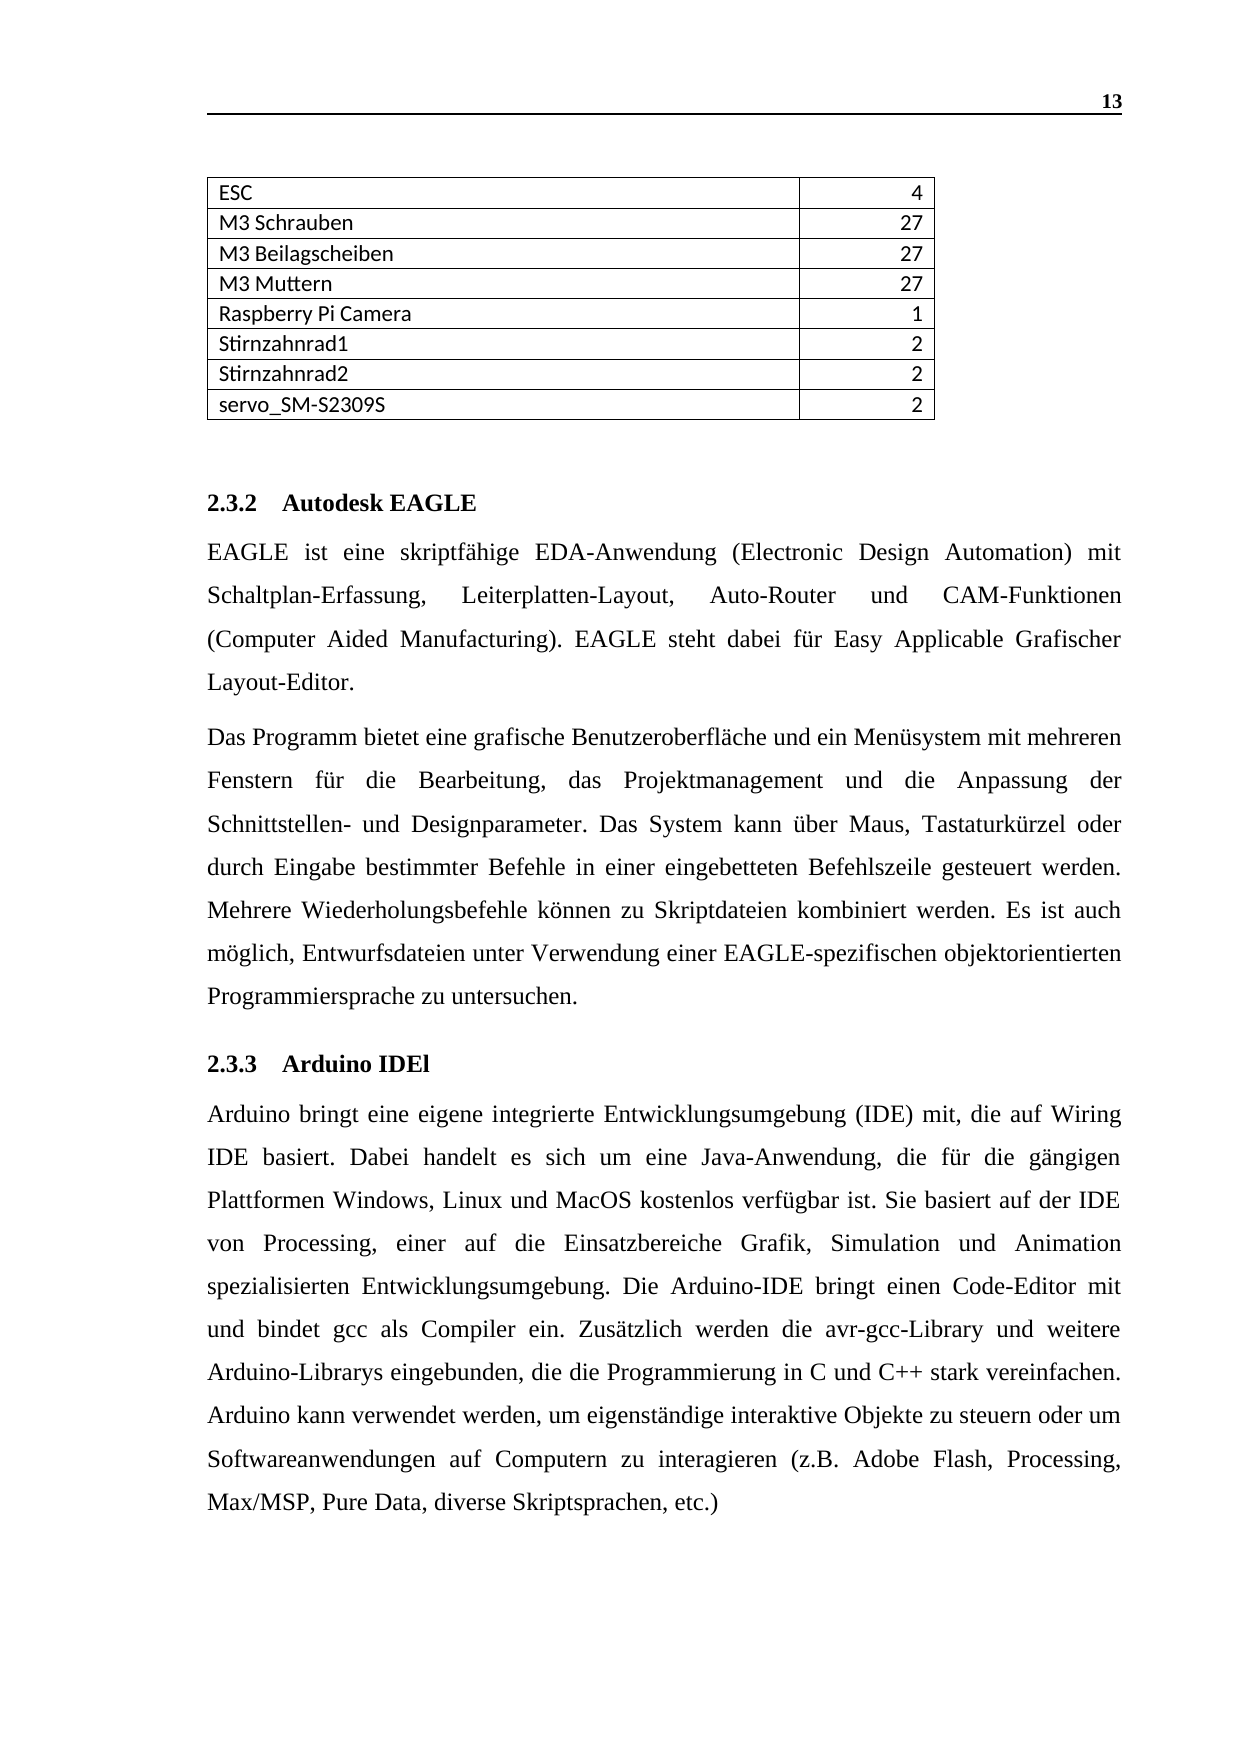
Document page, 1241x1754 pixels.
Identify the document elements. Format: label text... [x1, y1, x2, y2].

table_cell servo_SM-S2309S [208, 390, 799, 419]
table_cell 2 [800, 390, 934, 419]
table_cell ESC [208, 178, 799, 207]
table_cell Stirnzahnrad2 [208, 360, 799, 389]
table_cell 27 [800, 239, 934, 268]
table_cell M3 Muttern [208, 269, 799, 298]
subtitle Autodesk EAGLE [207, 488, 1122, 517]
table_cell M3 Schrauben [208, 209, 799, 238]
table_cell Raspberry Pi Camera [208, 299, 799, 328]
subtitle Arduino IDEl [207, 1049, 1122, 1078]
table_cell 2 [800, 329, 934, 358]
table_cell 1 [800, 299, 934, 328]
table_cell 2 [800, 360, 934, 389]
table_cell 4 [800, 178, 934, 207]
text EAGLE ist eine skriptfähige EDA-Anwendung (Electronic Design Automation) mit Schaltplan-Erfassung, Leiterplatten-Layout, Auto-Router und CAM-Funktionen (Computer Aided Manufacturing). EAGLE steht dabei für Easy Applicable Grafischer Layout-Editor. [207, 537, 1122, 696]
table_cell 27 [800, 209, 934, 238]
text Arduino bringt eine eigene integrierte Entwicklungsumgebung (IDE) mit, die auf Wiring IDE basiert. Dabei handelt es sich um eine Java-Anwendung, die für die gängigen Plattformen Windows, Linux und MacOS kostenlos verfügbar ist. Sie basiert auf der IDE von Processing, einer auf die Einsatzbereiche Grafik, Simulation und Animation spezialisierten Entwicklungsumgebung. Die Arduino-IDE bringt einen Code-Editor mit und bindet gcc als Compiler ein. Zusätzlich werden die avr-gcc-Library und weitere Arduino-Librarys eingebunden, die die Programmierung in C und C++ stark vereinfachen. Arduino kann verwendet werden, um eigenständige interaktive Objekte zu steuern oder um Softwareanwendungen auf Computern zu interagieren (z.B. Adobe Flash, Processing, Max/MSP, Pure Data, diverse Skriptsprachen, etc.) [207, 1099, 1122, 1516]
table_cell Stirnzahnrad1 [208, 329, 799, 358]
text Das Programm bietet eine grafische Benutzeroberfläche und ein Menüsystem mit mehreren Fenstern für die Bearbeitung, das Projektmanagement und die Anpassung der Schnittstellen- und Designparameter. Das System kann über Maus, Tastaturkürzel oder durch Eingabe bestimmter Befehle in einer eingebetteten Befehlszeile gesteuert werden. Mehrere Wiederholungsbefehle können zu Skriptdateien kombiniert werden. Es ist auch möglich, Entwurfsdateien unter Verwendung einer EAGLE-spezifischen objektorientierten Programmiersprache zu untersuchen. [207, 722, 1122, 1010]
table_cell 27 [800, 269, 934, 298]
table_cell M3 Beilagscheiben [208, 239, 799, 268]
